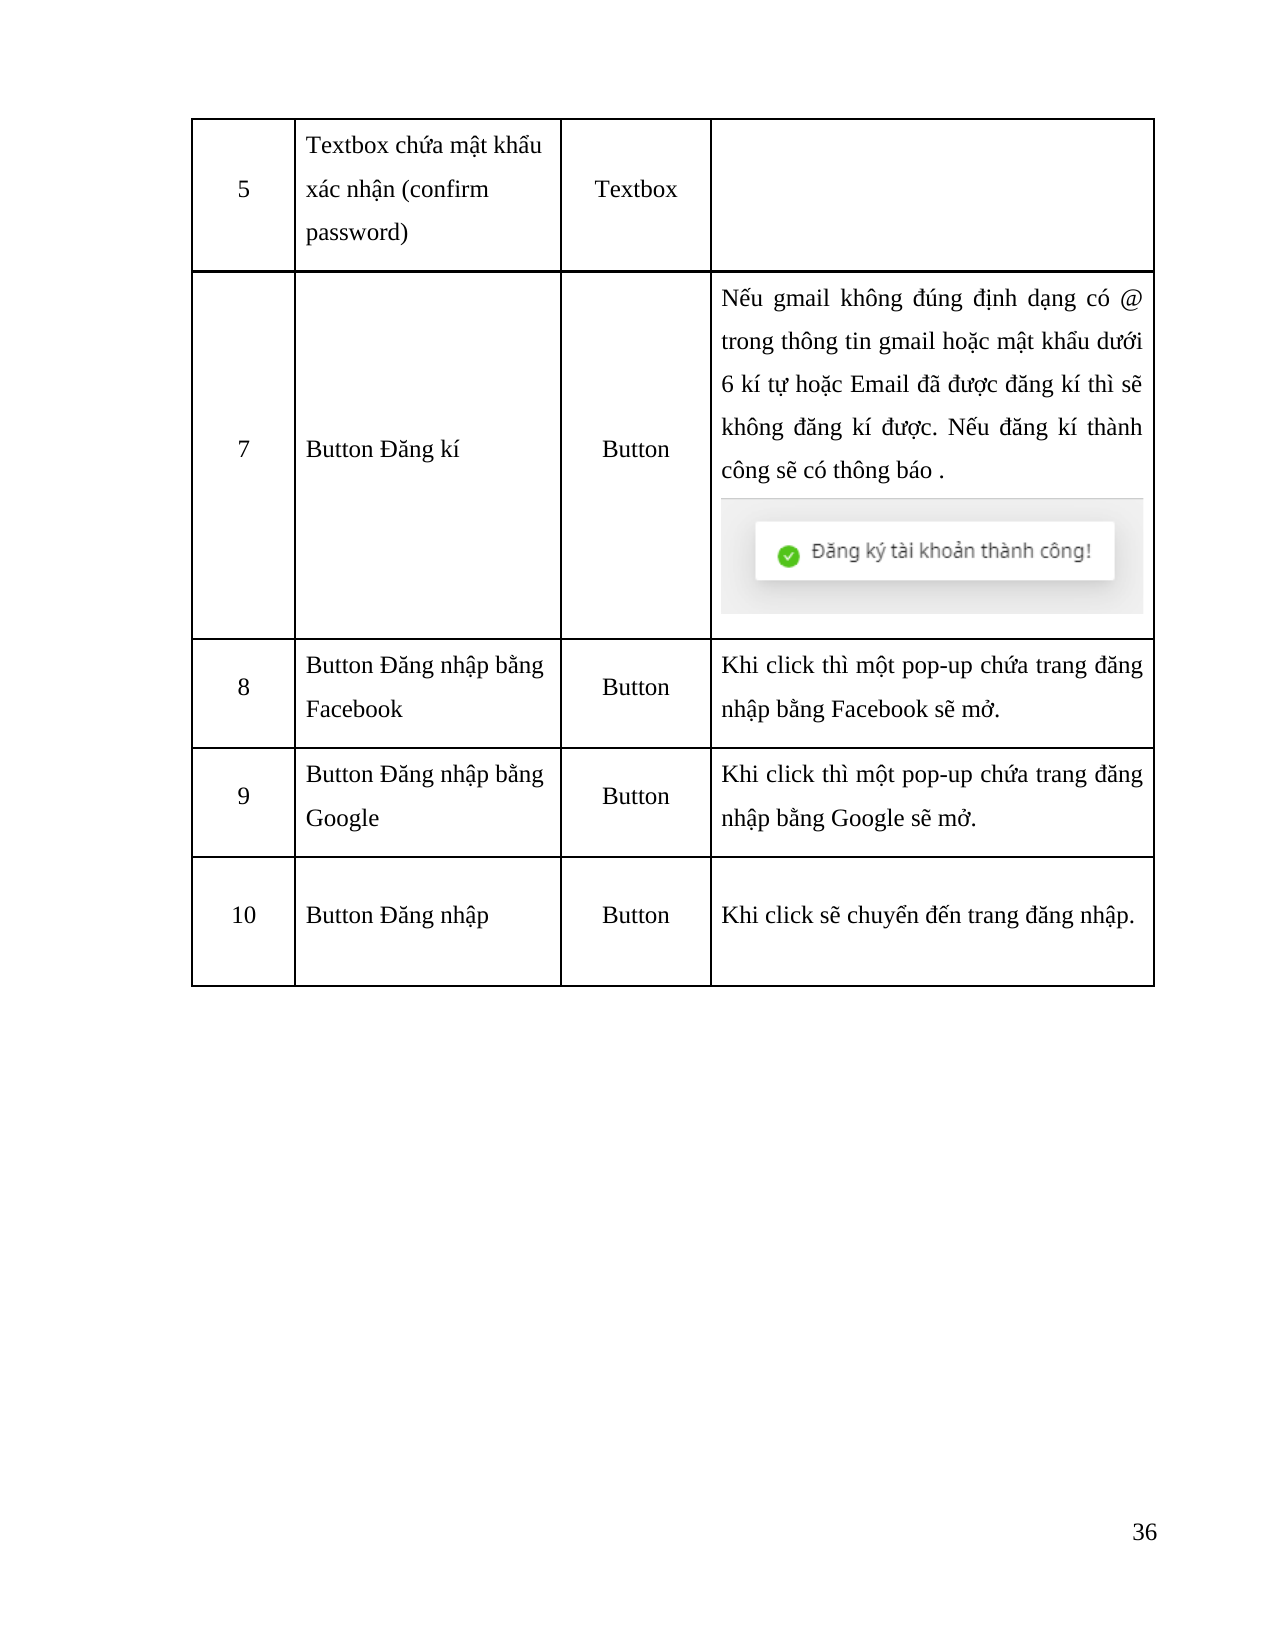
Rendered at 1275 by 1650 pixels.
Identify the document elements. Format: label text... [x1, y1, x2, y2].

table_cell Khi click sẽ chuyển đến trang đăng nhập. [712, 858, 1153, 985]
table_cell [712, 120, 1153, 270]
table_cell Button [562, 858, 710, 985]
table_cell Textbox chứa mật khẩu xác nhận (confirm password) [296, 120, 560, 270]
table_cell Khi click thì một pop-up chứa trang đăng nhập bằng Facebook sẽ mở. [712, 640, 1153, 747]
table_cell Button Đăng nhập bằng Google [296, 749, 560, 856]
table_cell Button Đăng nhập bằng Facebook [296, 640, 560, 747]
table_cell 9 [193, 749, 294, 856]
table_cell 10 [193, 858, 294, 985]
table_cell Button Đăng nhập [296, 858, 560, 985]
table_cell Textbox [562, 120, 710, 270]
table_cell 5 [193, 120, 294, 270]
table_cell 7 [193, 273, 294, 638]
table_cell Button [562, 749, 710, 856]
table_cell Button Đăng kí [296, 273, 560, 638]
table_cell 8 [193, 640, 294, 747]
picture [721, 498, 1144, 614]
table_cell Nếu gmail không đúng định dạng có @ trong thông tin gmail hoặc mật khẩu dưới 6 kí tự hoặc Email đã được đăng kí thì sẽ không đăng kí được. Nếu đăng kí thành công sẽ có thông báo . [712, 273, 1153, 638]
table_cell Button [562, 640, 710, 747]
table_cell Khi click thì một pop-up chứa trang đăng nhập bằng Google sẽ mở. [712, 749, 1153, 856]
table_cell Button [562, 273, 710, 638]
